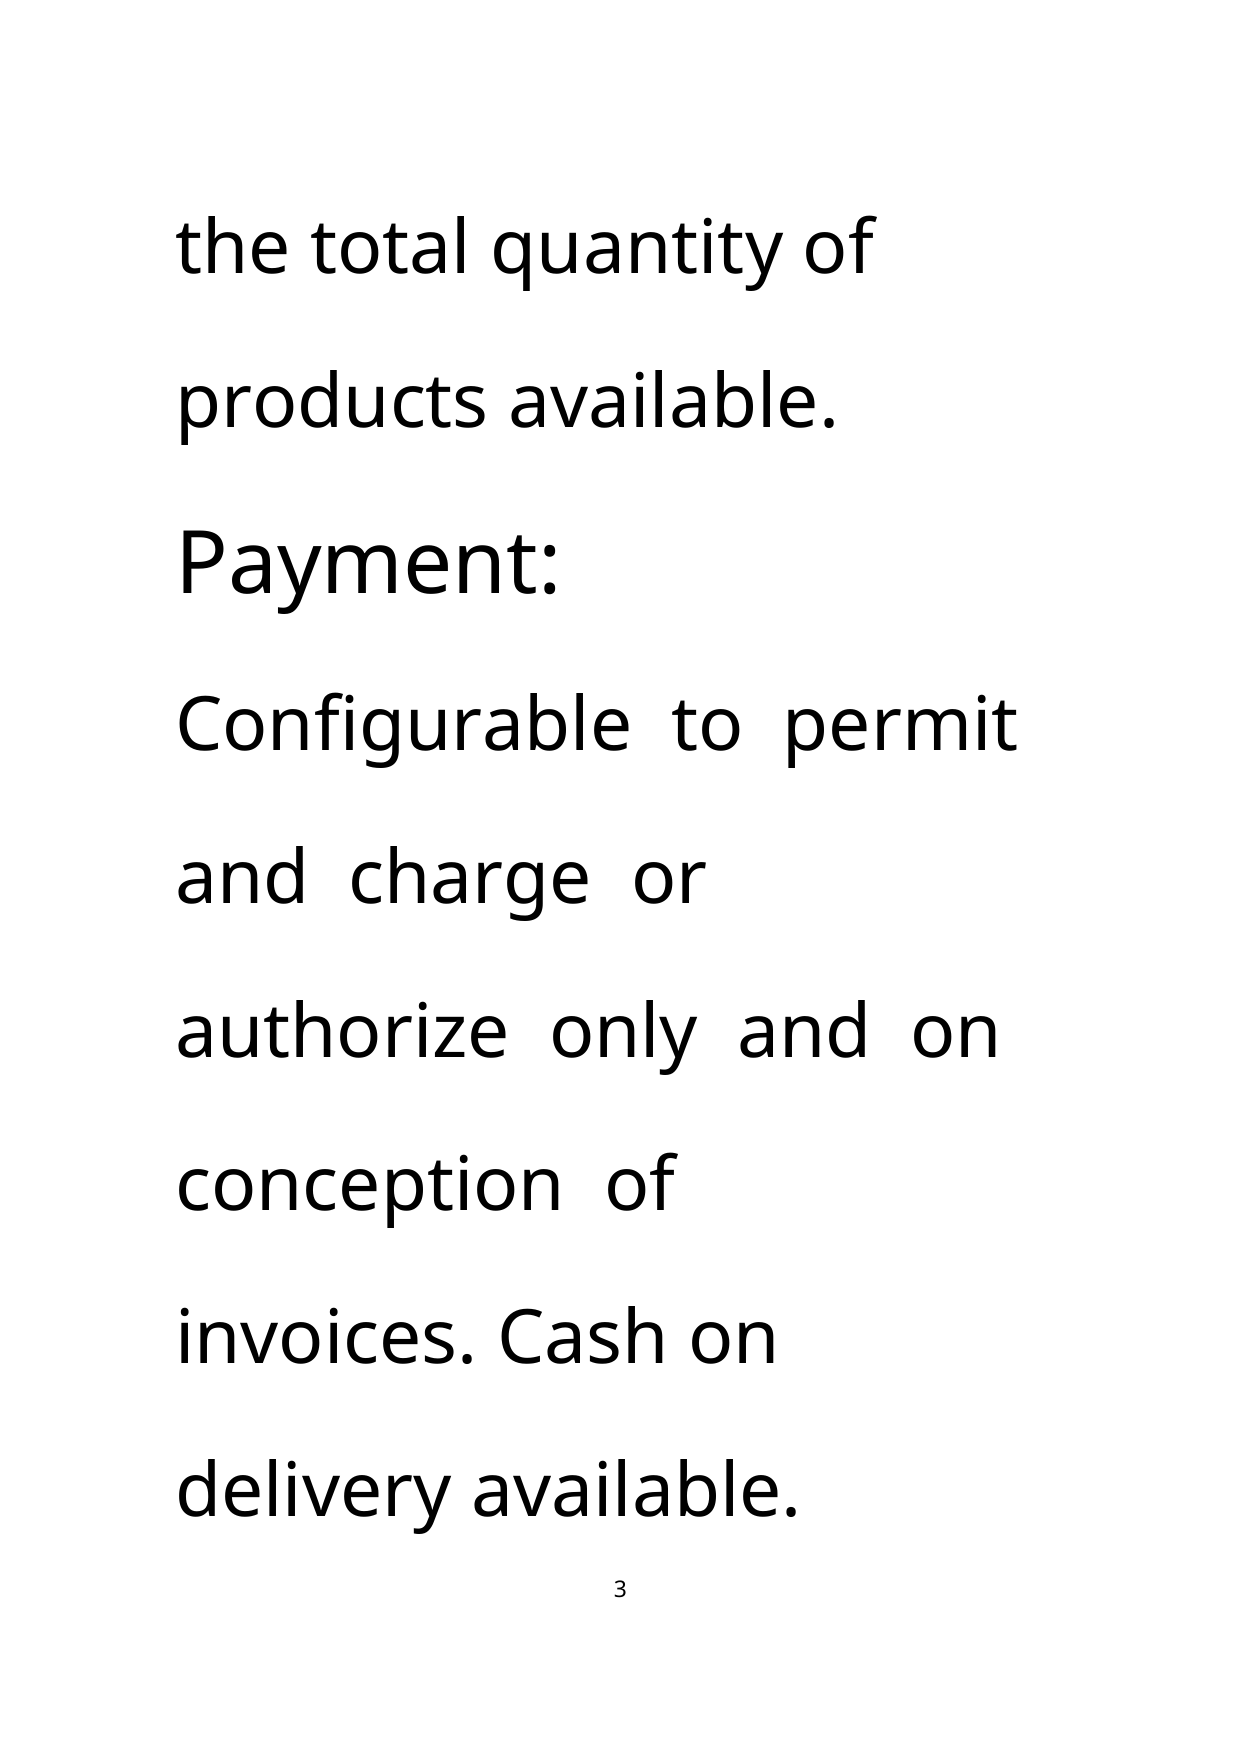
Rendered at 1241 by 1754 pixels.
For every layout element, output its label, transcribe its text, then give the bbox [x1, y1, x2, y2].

text invoices. Cash on delivery available. [175, 1283, 1065, 1539]
text the total quantity of products available. [175, 194, 1065, 449]
text Payment: Configurable to permit and charge or authorize only and on conception of [175, 500, 1065, 1232]
